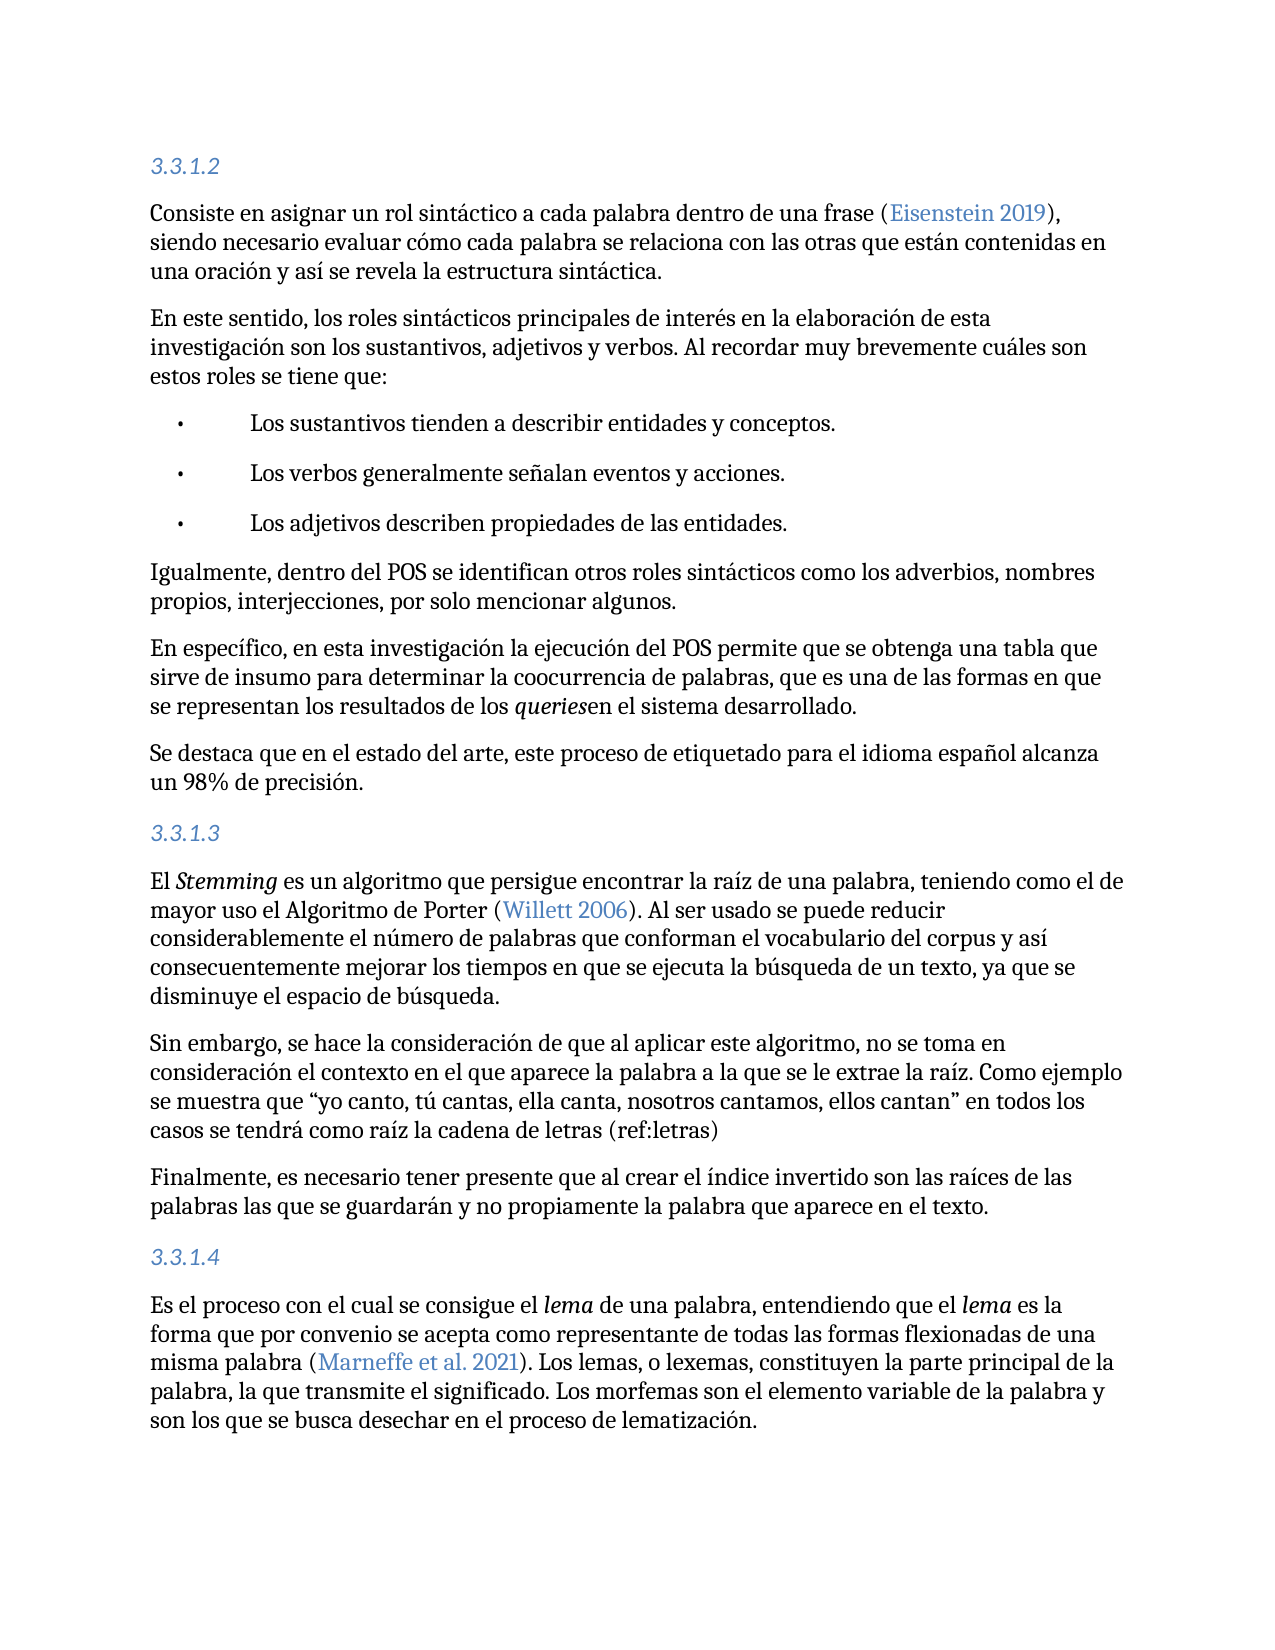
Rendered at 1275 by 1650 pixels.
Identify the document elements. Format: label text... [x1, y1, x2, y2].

subtitle 3.3.1.2 Etiquetado de Partes del Discurso (Part of speech tagging-POS) [150, 150, 1125, 181]
text El Stemming es un algoritmo que persigue encontrar la raíz de una palabra, teniendo como el de mayor uso el Algoritmo de Porter (Willett 2006). Al ser usado se puede reducir considerablemente el número de palabras que conforman el vocabulario del corpus y así consecuentemente mejorar los tiempos en que se ejecuta la búsqueda de un texto, ya que se disminuye el espacio de búsqueda. [150, 867, 1125, 1011]
text Igualmente, dentro del POS se identifican otros roles sintácticos como los adverbios, nombres propios, interjecciones, por solo mencionar algunos. [150, 558, 1125, 616]
subtitle 3.3.1.4 Lematización [150, 1241, 1125, 1272]
text Consiste en asignar un rol sintáctico a cada palabra dentro de una frase (Eisenstein 2019), siendo necesario evaluar cómo cada palabra se relaciona con las otras que están contenidas en una oración y así se revela la estructura sintáctica. [150, 199, 1125, 286]
list Los adjetivos describen propiedades de las entidades. [175, 508, 1125, 537]
text En específico, en esta investigación la ejecución del POS permite que se obtenga una tabla que sirve de insumo para determinar la coocurrencia de palabras, que es una de las formas en que se representan los resultados de los queriesen el sistema desarrollado. [150, 634, 1125, 721]
text Sin embargo, se hace la consideración de que al aplicar este algoritmo, no se toma en consideración el contexto en el que aparece la palabra a la que se le extrae la raíz. Como ejemplo se muestra que “yo canto, tú cantas, ella canta, nosotros cantamos, ellos cantan” en todos los casos se tendrá como raíz la cadena de letras (ref:letras) [150, 1029, 1125, 1144]
list Los verbos generalmente señalan eventos y acciones. [175, 459, 1125, 488]
list Los sustantivos tienden a describir entidades y conceptos. [175, 409, 1125, 438]
text Es el proceso con el cual se consigue el lema de una palabra, entendiendo que el lema es la forma que por convenio se acepta como representante de todas las formas flexionadas de una misma palabra (Marneffe et al. 2021). Los lemas, o lexemas, constituyen la parte principal de la palabra, la que transmite el significado. Los morfemas son el elemento variable de la palabra y son los que se busca desechar en el proceso de lematización. [150, 1291, 1125, 1434]
text Finalmente, es necesario tener presente que al crear el índice invertido son las raíces de las palabras las que se guardarán y no propiamente la palabra que aparece en el texto. [150, 1163, 1125, 1221]
text En este sentido, los roles sintácticos principales de interés en la elaboración de esta investigación son los sustantivos, adjetivos y verbos. Al recordar muy brevemente cuáles son estos roles se tiene que: [150, 304, 1125, 391]
subtitle 3.3.1.3 Stemming [150, 818, 1125, 848]
text Se destaca que en el estado del arte, este proceso de etiquetado para el idioma español alcanza un 98% de precisión. [150, 739, 1125, 797]
